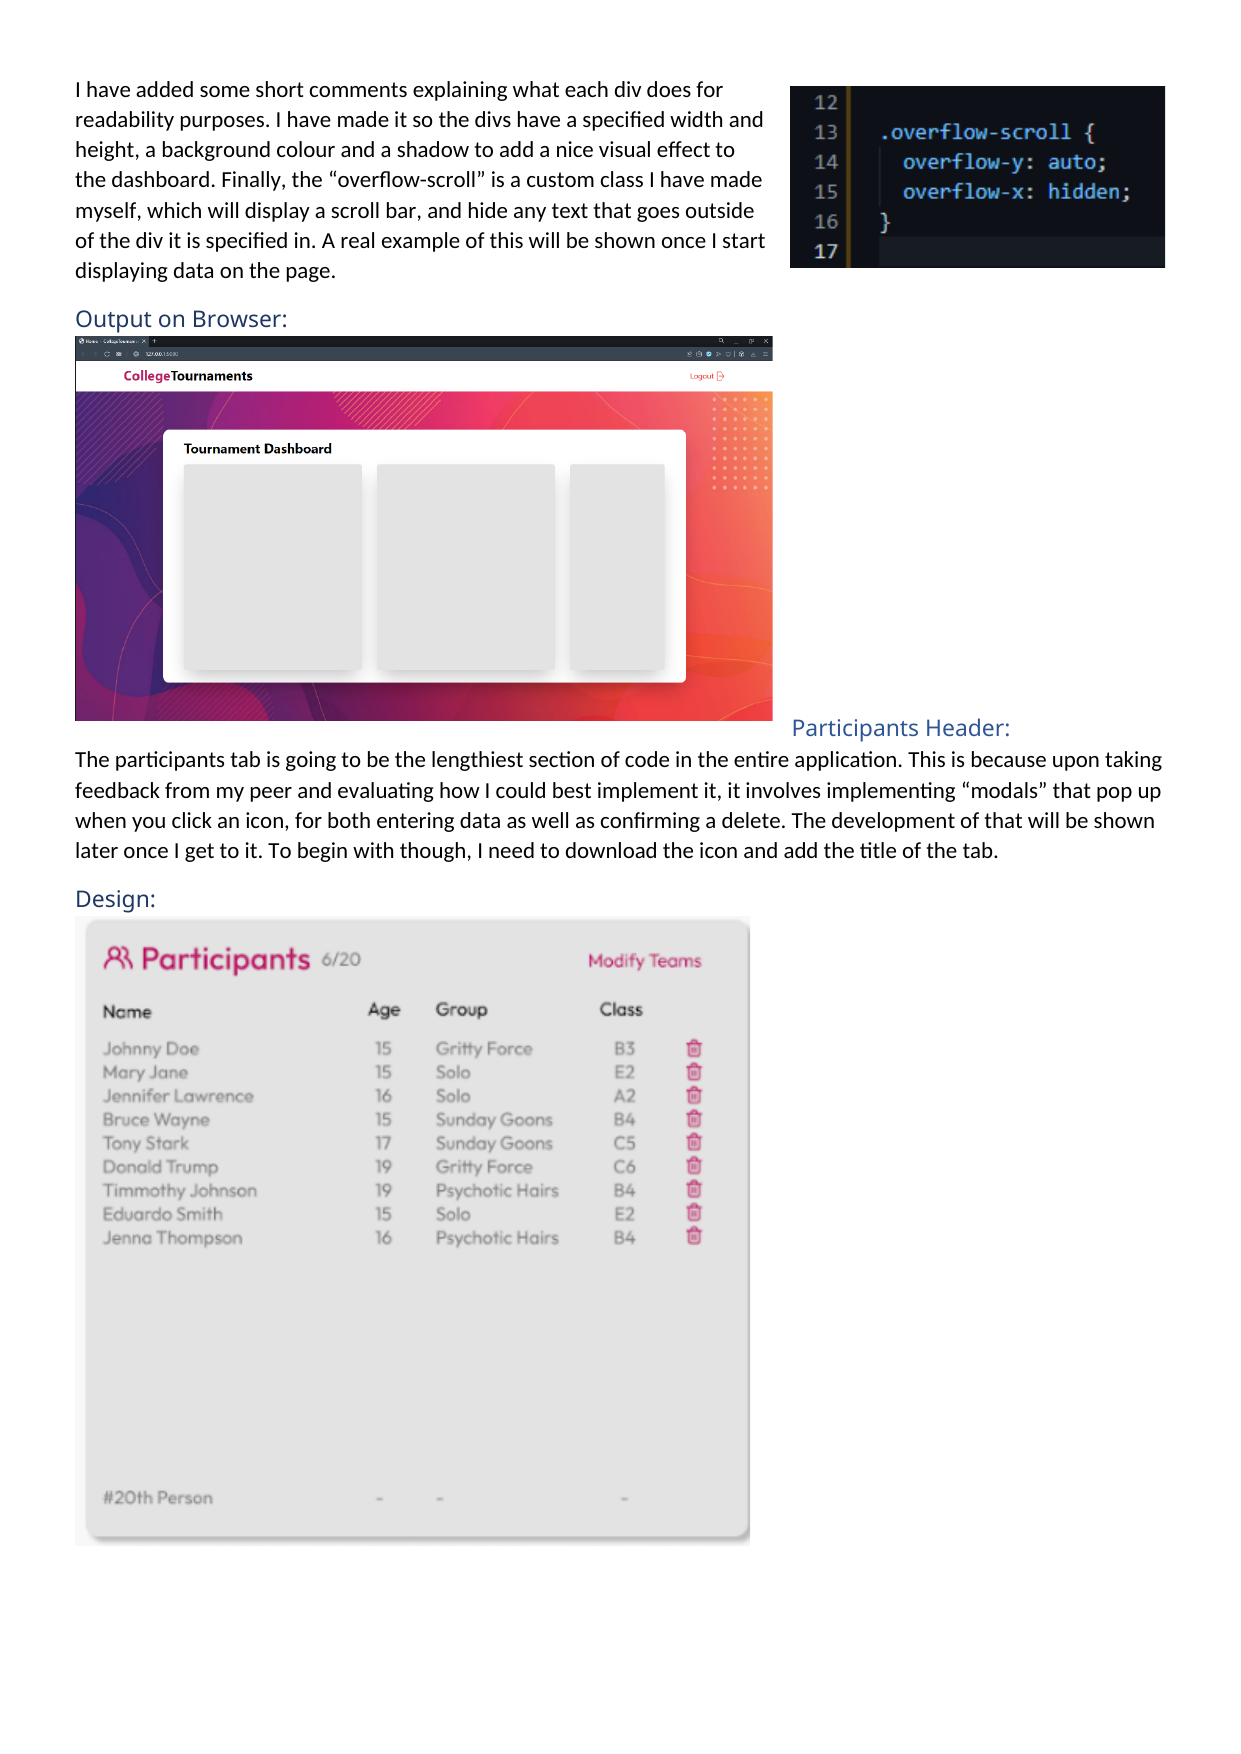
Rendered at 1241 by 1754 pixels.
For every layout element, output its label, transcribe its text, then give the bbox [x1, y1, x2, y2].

subtitle Output on Browser: [75, 303, 1165, 334]
subtitle Design: [75, 883, 1165, 914]
picture [75, 336, 773, 721]
picture [790, 86, 1166, 268]
text The participants tab is going to be the lengthiest section of code in the entire application. This is because upon taking feedback from my peer and evaluating how I could best implement it, it involves implementing “modals” that pop up when you click an icon, for both entering data as well as confirming a delete. The development of that will be shown later once I get to it. To begin with though, I need to download the icon and add the title of the tab. [75, 746, 1165, 864]
picture [75, 916, 750, 1546]
subtitle Participants Header: [75, 712, 1165, 743]
